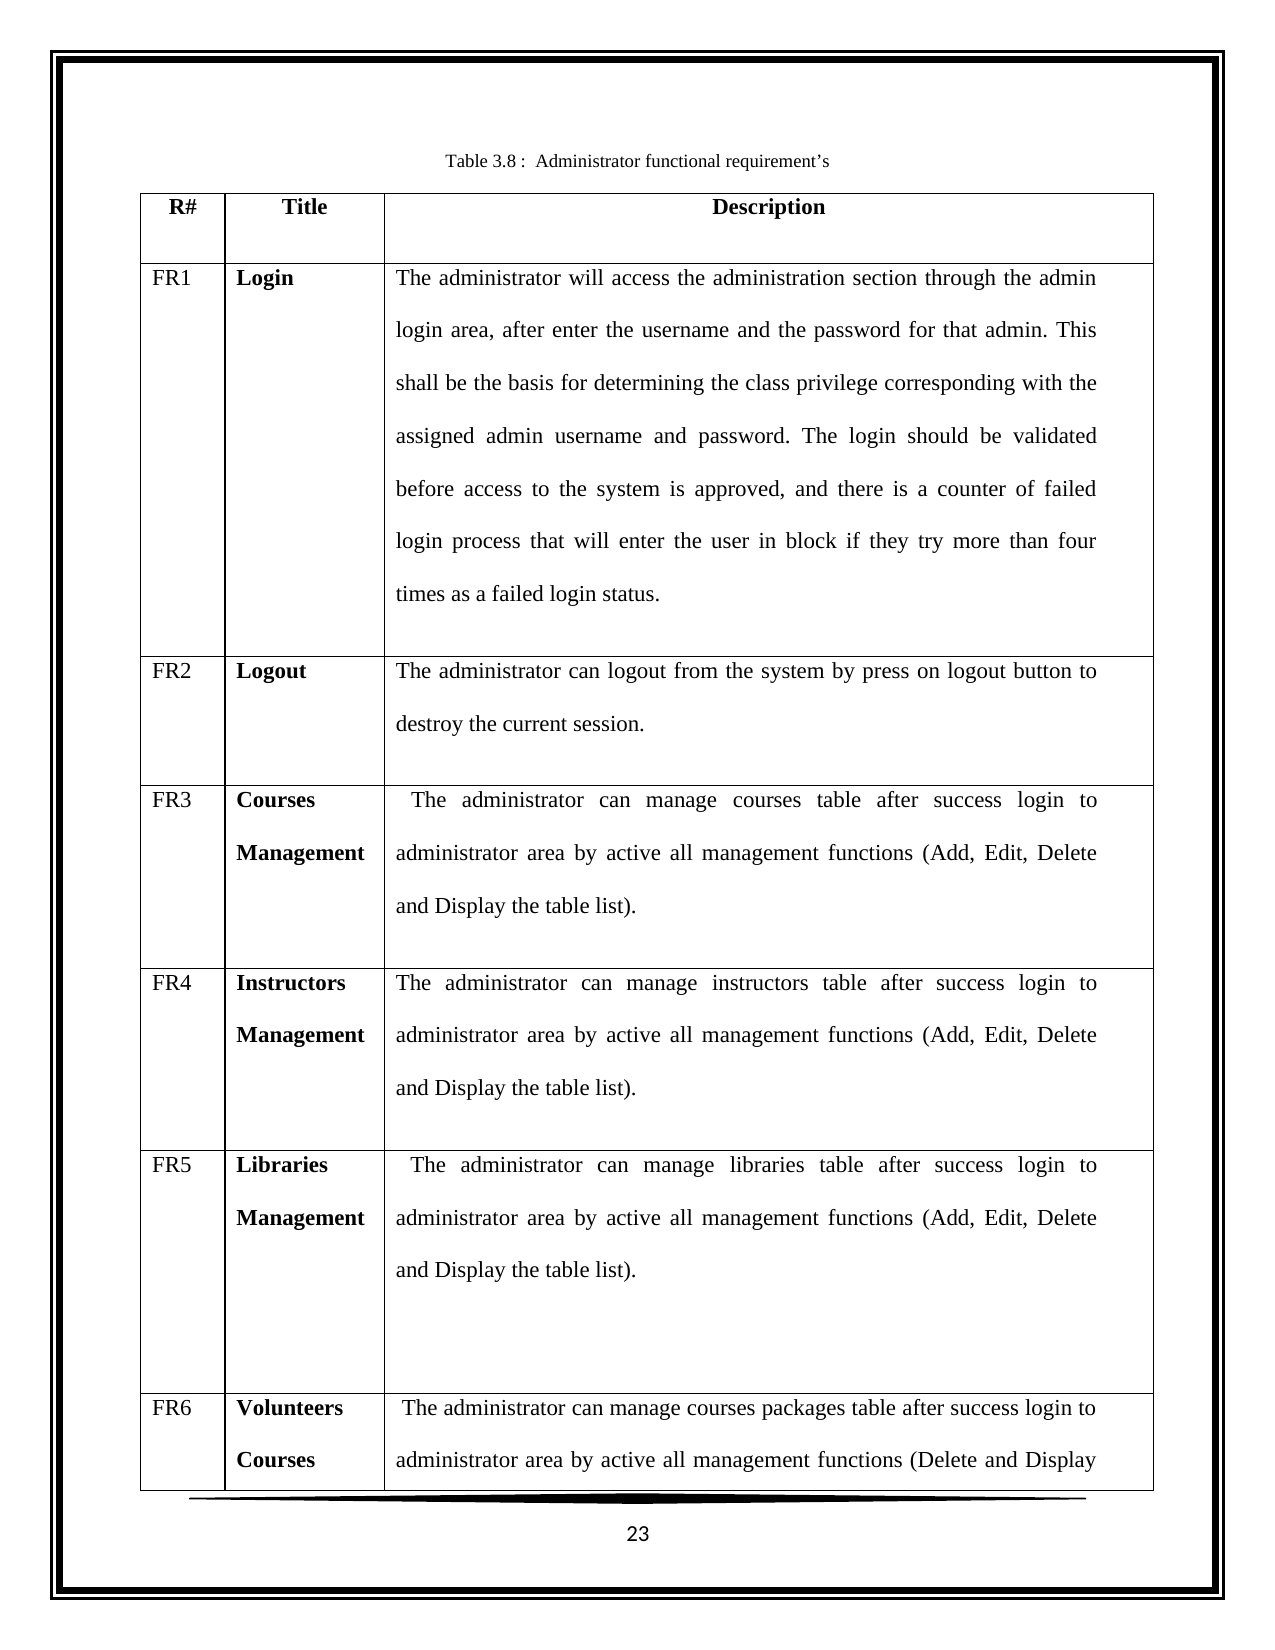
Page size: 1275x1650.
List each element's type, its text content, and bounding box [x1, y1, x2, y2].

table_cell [226, 1394, 384, 1490]
table_cell FR5 [141, 1151, 224, 1393]
table_cell FR3 [141, 786, 224, 968]
table_cell Libraries Management [226, 1151, 384, 1393]
table_cell FR2 [141, 657, 224, 785]
table_cell Login [226, 264, 384, 656]
table_cell FR1 [141, 264, 224, 656]
table_cell Logout [226, 657, 384, 785]
table_cell The administrator can manage instructors table after success login to administrator area by active all management functions (Add, Edit, Delete and Display the table list). [385, 969, 1153, 1150]
table_cell Instructors Management [226, 969, 384, 1150]
table_cell The administrator will access the administration section through the admin login area, after enter the username and the password for that admin. This shall be the basis for determining the class privilege corresponding with the assigned admin username and password. The login should be validated before access to the system is approved, and there is a counter of failed login process that will enter the user in block if they try more than four times as a failed login status. [385, 264, 1153, 656]
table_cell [385, 1394, 1153, 1490]
table_cell FR6 [141, 1394, 224, 1490]
table_cell The administrator can logout from the system by press on logout button to destroy the current session. [385, 657, 1153, 785]
table_header R# [141, 194, 224, 263]
table_cell FR4 [141, 969, 224, 1150]
table_header Description [385, 194, 1153, 263]
table_cell Courses Management [226, 786, 384, 968]
table_cell The administrator can manage libraries table after success login to administrator area by active all management functions (Add, Edit, Delete and Display the table list). [385, 1151, 1153, 1393]
table_header Title [226, 194, 384, 263]
text Table 3.8 : Administrator functional requirement’s [150, 150, 1125, 172]
table_cell The administrator can manage courses table after success login to administrator area by active all management functions (Add, Edit, Delete and Display the table list). [385, 786, 1153, 968]
